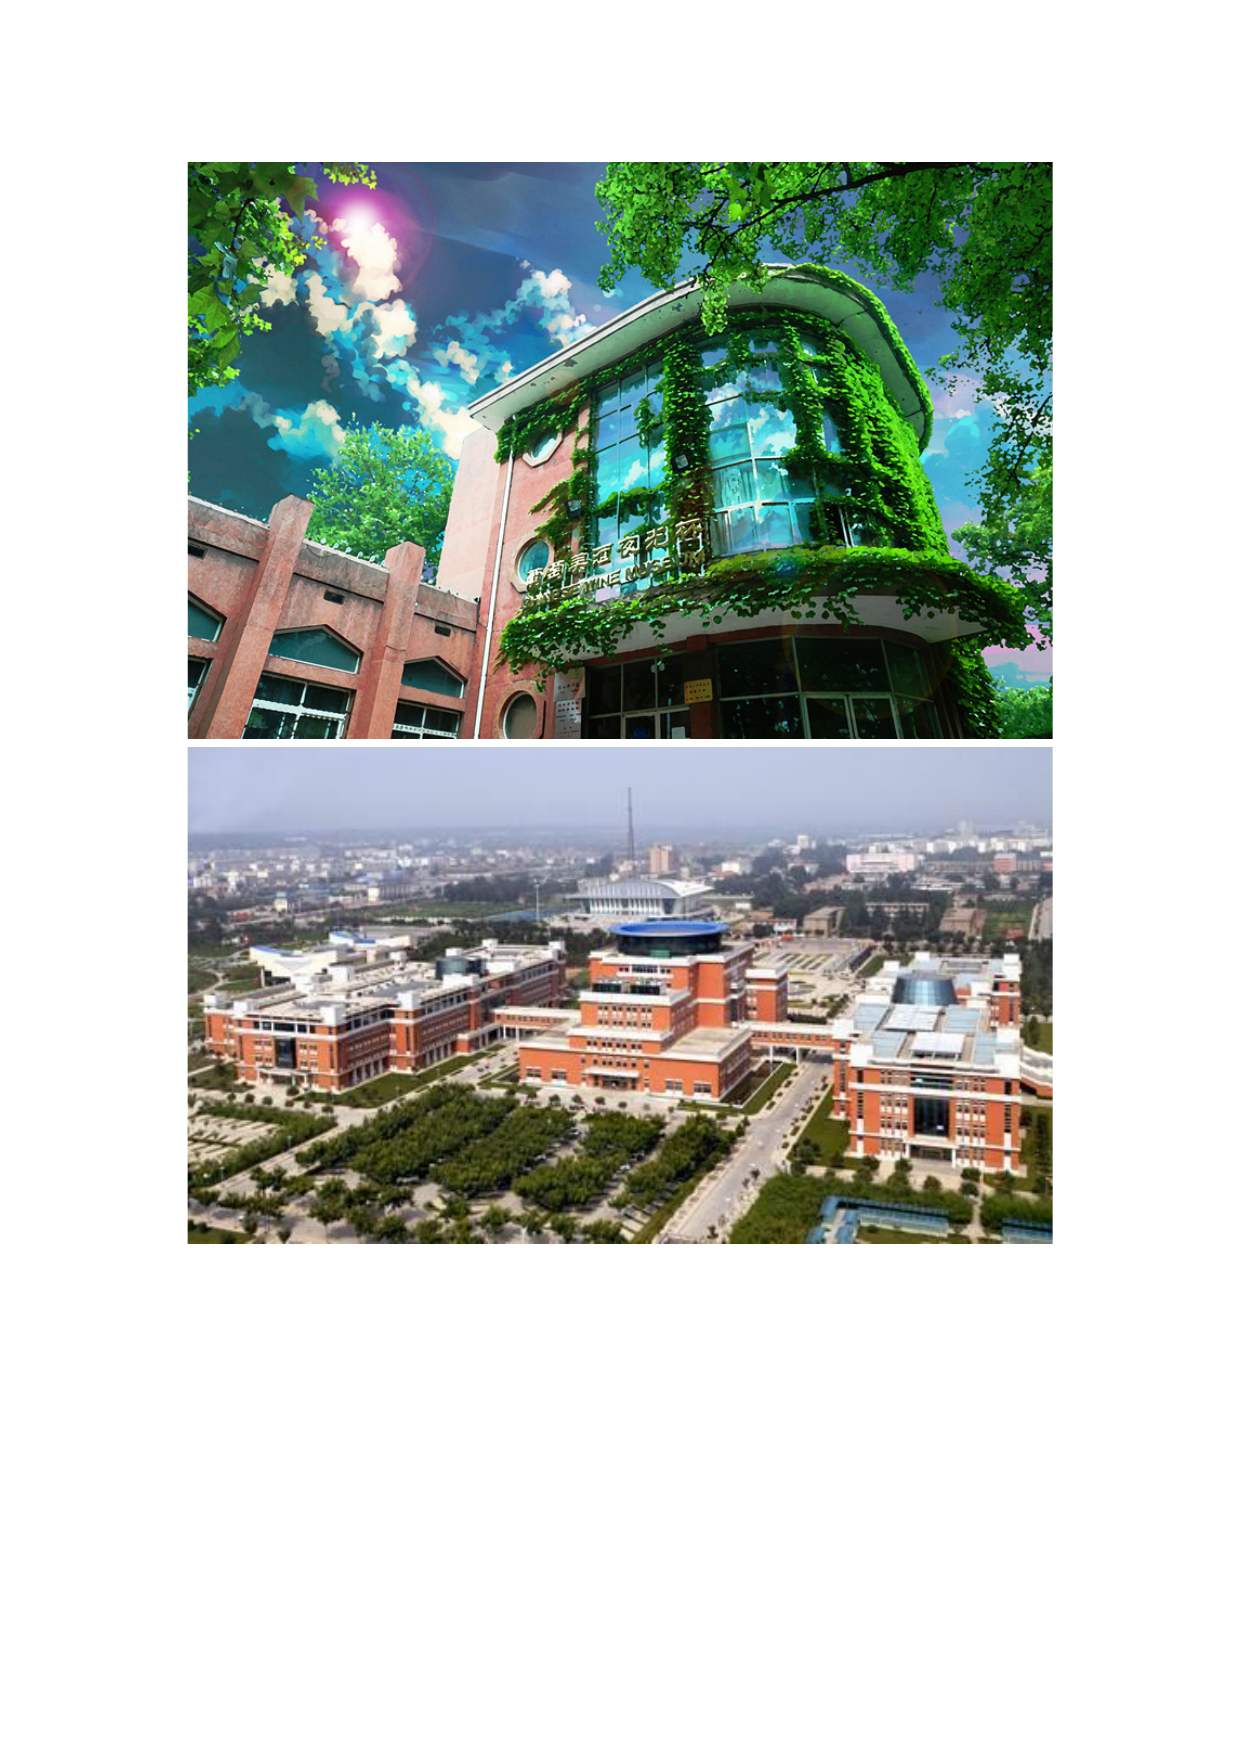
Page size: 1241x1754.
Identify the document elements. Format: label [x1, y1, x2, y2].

picture [187, 747, 1053, 1244]
picture [187, 162, 1053, 739]
